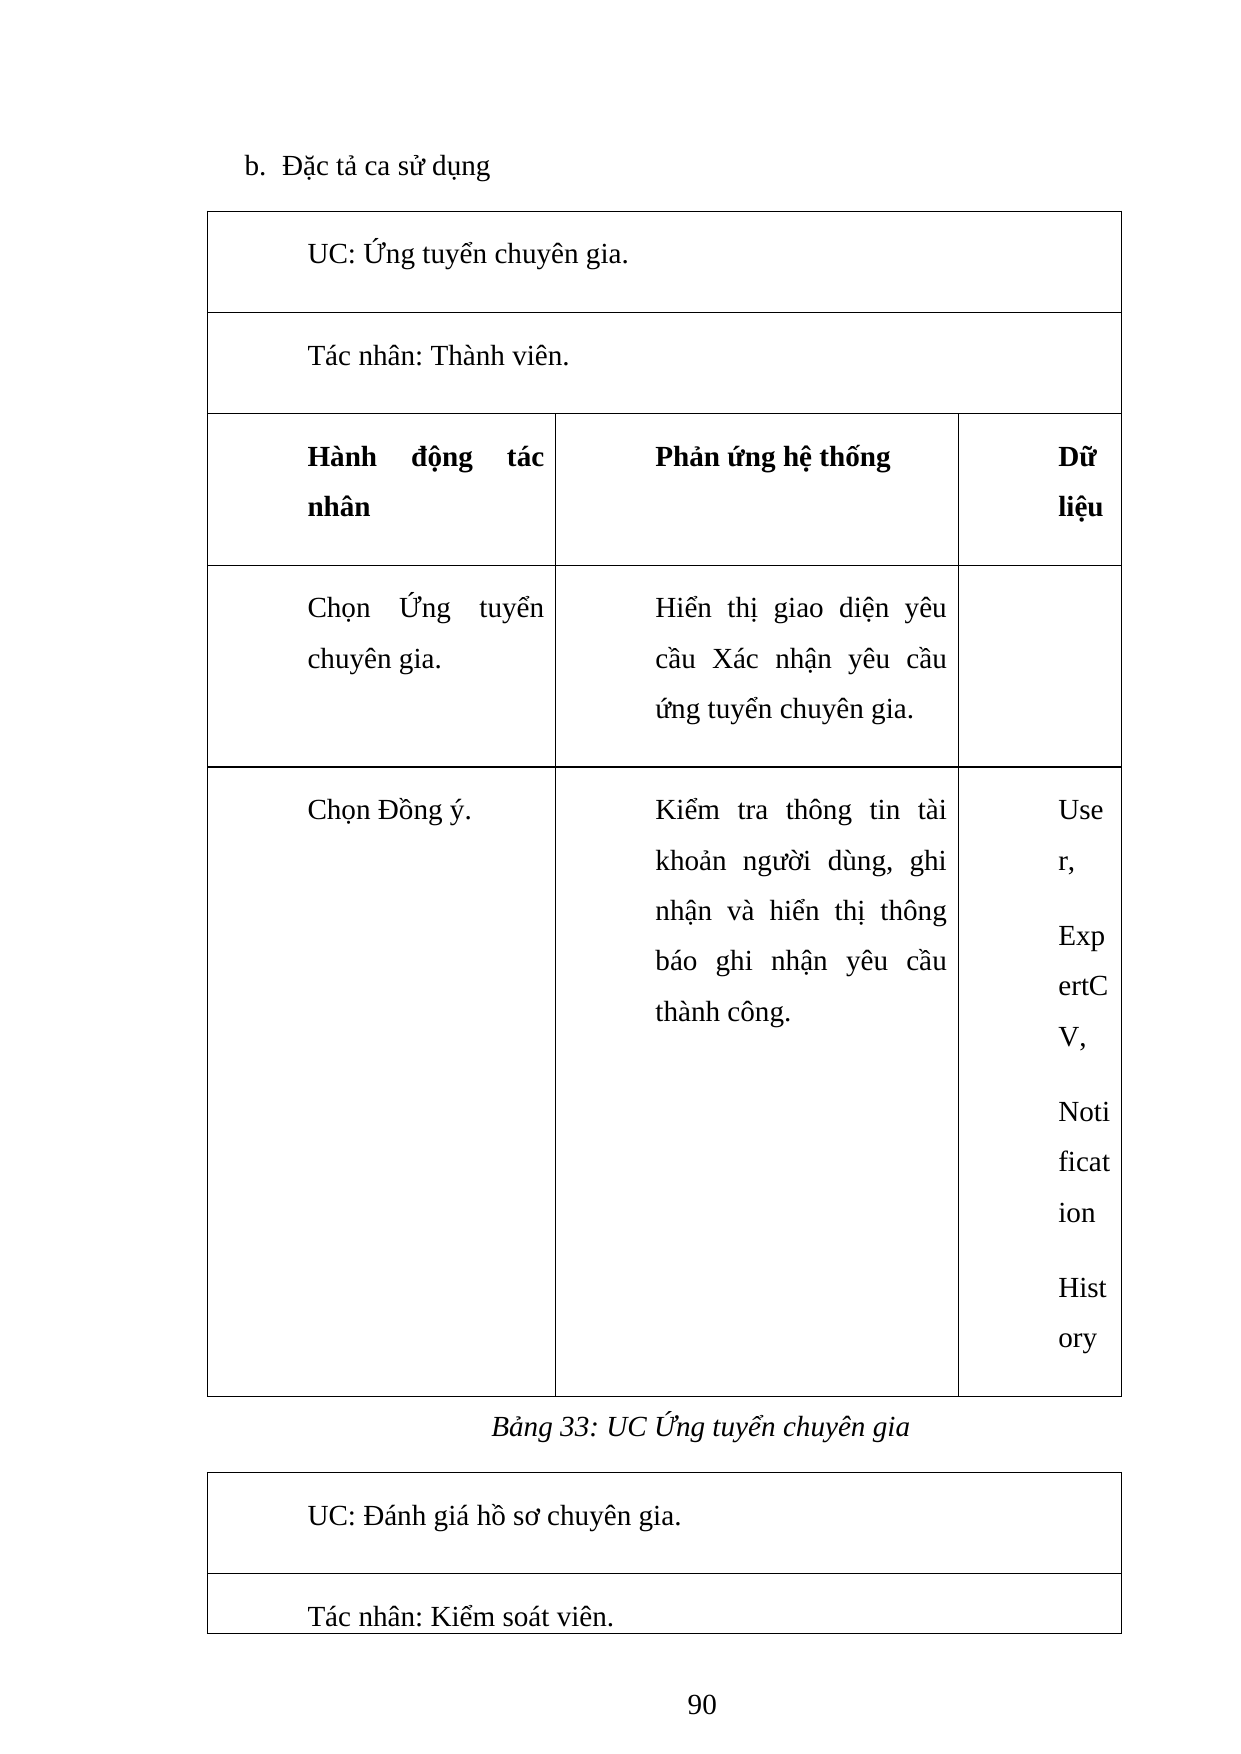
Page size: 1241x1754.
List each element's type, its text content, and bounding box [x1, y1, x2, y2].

table_cell Kiểm tra thông tin tài khoản người dùng, ghi nhận và hiển thị thông báo ghi nhận yêu cầu thành công. [556, 768, 958, 1396]
list Đặc tả ca sử dụng [244, 148, 1122, 181]
table_header UC: Ứng tuyển chuyên gia. [208, 212, 1121, 312]
table_cell Tác nhân: Thành viên. [208, 313, 1121, 413]
text Bảng 33: UC Ứng tuyển chuyên gia [207, 1409, 1122, 1443]
table_cell Chọn Ứng tuyển chuyên gia. [208, 566, 555, 766]
table_cell Tác nhân: Kiểm soát viên. [208, 1574, 1121, 1633]
table_cell Phản ứng hệ thống [556, 414, 958, 564]
table_cell Chọn Đồng ý. [208, 768, 555, 1396]
table_cell [959, 566, 1121, 766]
table_cell Hiển thị giao diện yêu cầu Xác nhận yêu cầu ứng tuyển chuyên gia. [556, 566, 958, 766]
table_cell Dữ liệu [959, 414, 1121, 564]
table_cell User, ExpertCV, Notification History [959, 768, 1121, 1396]
table_cell Hành động tác nhân [208, 414, 555, 564]
table_header UC: Đánh giá hồ sơ chuyên gia. [208, 1473, 1121, 1573]
